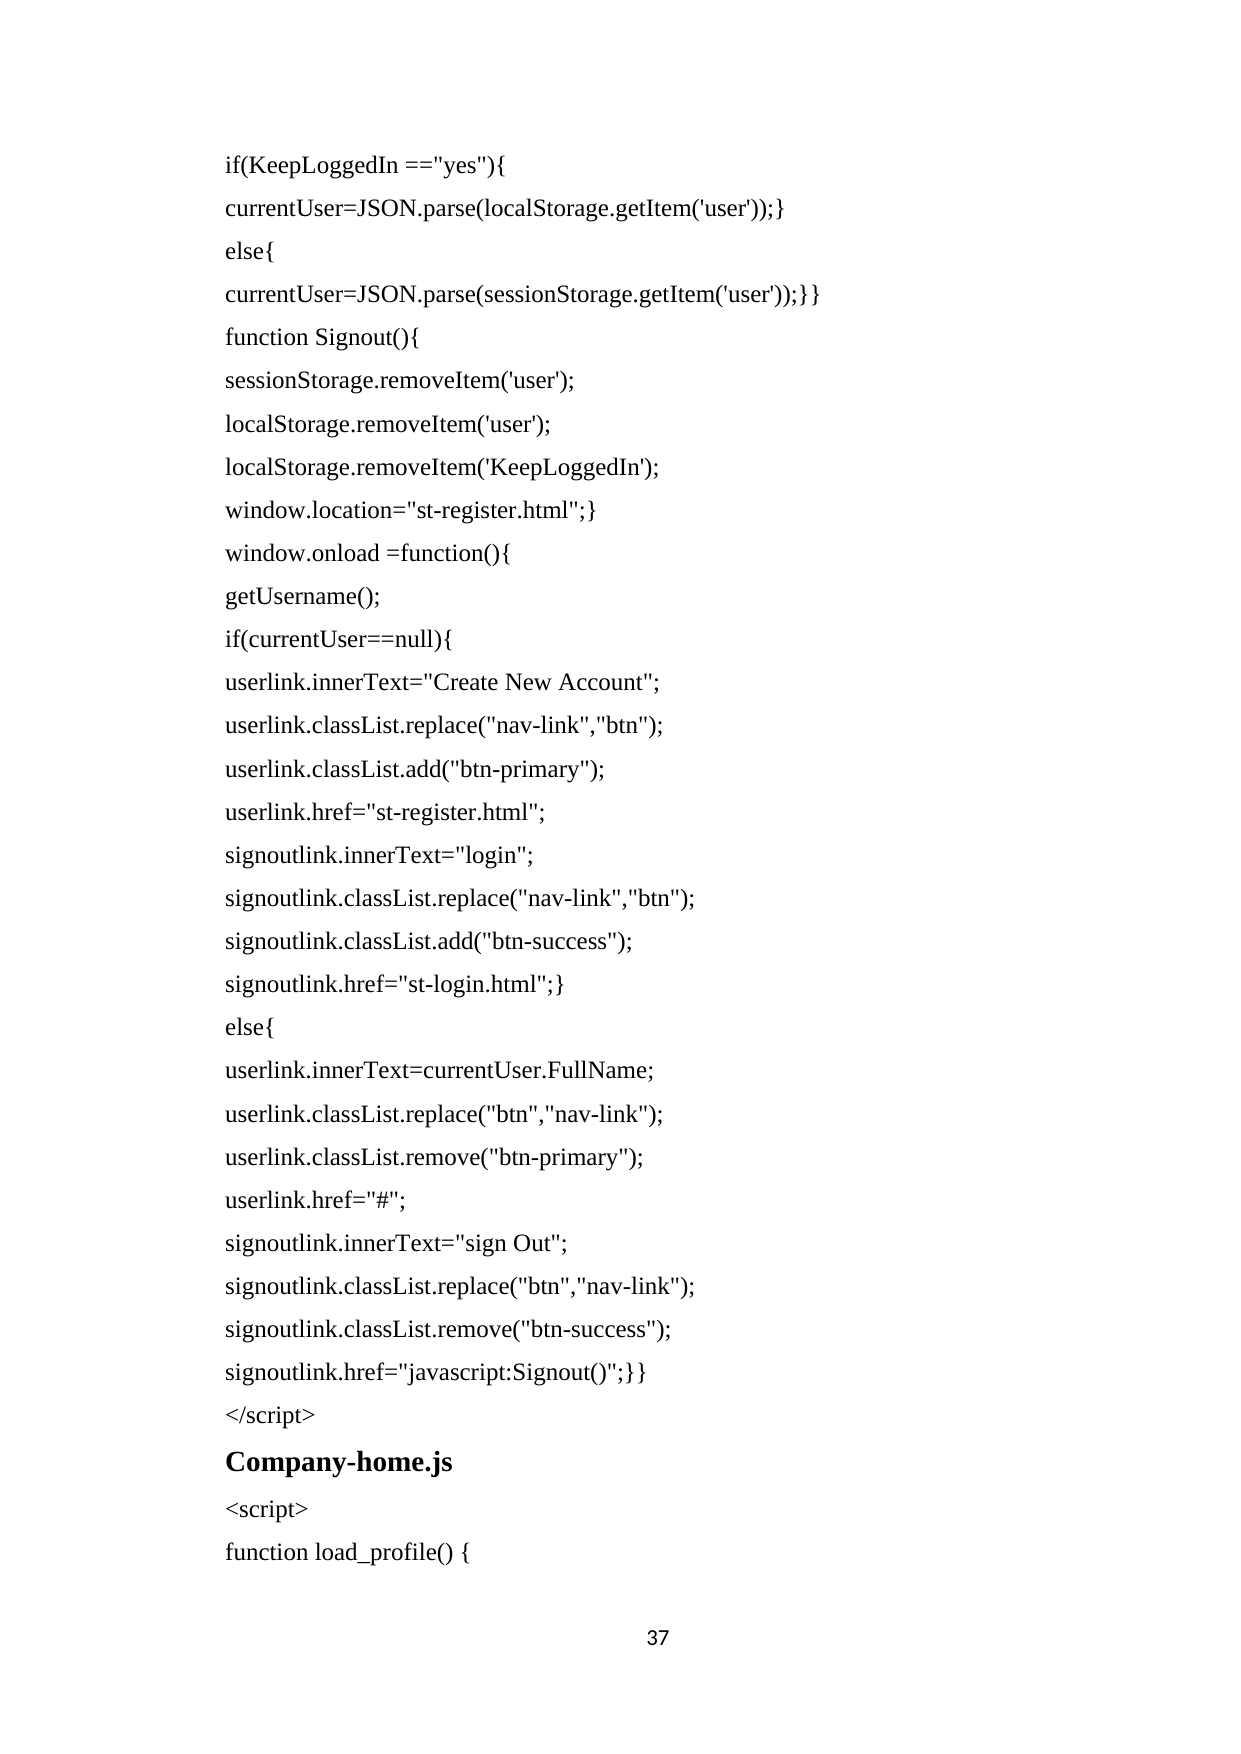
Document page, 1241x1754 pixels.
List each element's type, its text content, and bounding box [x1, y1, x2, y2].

text userlink.classList.replace("btn","nav-link"); [225, 1099, 1090, 1127]
text userlink.href="st-register.html"; [225, 797, 1090, 826]
text function load_profile() { [225, 1537, 1090, 1566]
text Company-home.js [225, 1444, 1090, 1477]
text else{ [225, 1012, 1090, 1041]
text function Signout(){ [225, 322, 1090, 351]
text signoutlink.innerText="sign Out"; [225, 1228, 1090, 1257]
text userlink.classList.add("btn-primary"); [225, 754, 1090, 782]
text signoutlink.href="javascript:Signout()";}} [225, 1357, 1090, 1386]
text signoutlink.href="st-login.html";} [225, 969, 1090, 998]
text currentUser=JSON.parse(localStorage.getItem('user'));} [225, 193, 1090, 222]
text signoutlink.innerText="login"; [225, 840, 1090, 869]
text userlink.innerText="Create New Account"; [225, 667, 1090, 696]
text userlink.classList.remove("btn-primary"); [225, 1142, 1090, 1171]
text else{ [225, 236, 1090, 265]
text localStorage.removeItem('user'); [225, 409, 1090, 437]
text <script> [225, 1494, 1090, 1523]
text signoutlink.classList.replace("btn","nav-link"); [225, 1271, 1090, 1300]
text getUsername(); [225, 581, 1090, 610]
text window.location="st-register.html";} [225, 495, 1090, 524]
text userlink.href="#"; [225, 1185, 1090, 1214]
text window.onload =function(){ [225, 538, 1090, 567]
text userlink.classList.replace("nav-link","btn"); [225, 711, 1090, 739]
text signoutlink.classList.replace("nav-link","btn"); [225, 883, 1090, 912]
text currentUser=JSON.parse(sessionStorage.getItem('user'));}} [225, 279, 1090, 308]
text signoutlink.classList.remove("btn-success"); [225, 1314, 1090, 1343]
text sessionStorage.removeItem('user'); [225, 366, 1090, 394]
text </script> [225, 1401, 1090, 1429]
text if(currentUser==null){ [225, 624, 1090, 653]
text if(KeepLoggedIn =="yes"){ [225, 150, 1090, 179]
text signoutlink.classList.add("btn-success"); [225, 926, 1090, 955]
text userlink.innerText=currentUser.FullName; [225, 1056, 1090, 1084]
text localStorage.removeItem('KeepLoggedIn'); [225, 452, 1090, 481]
